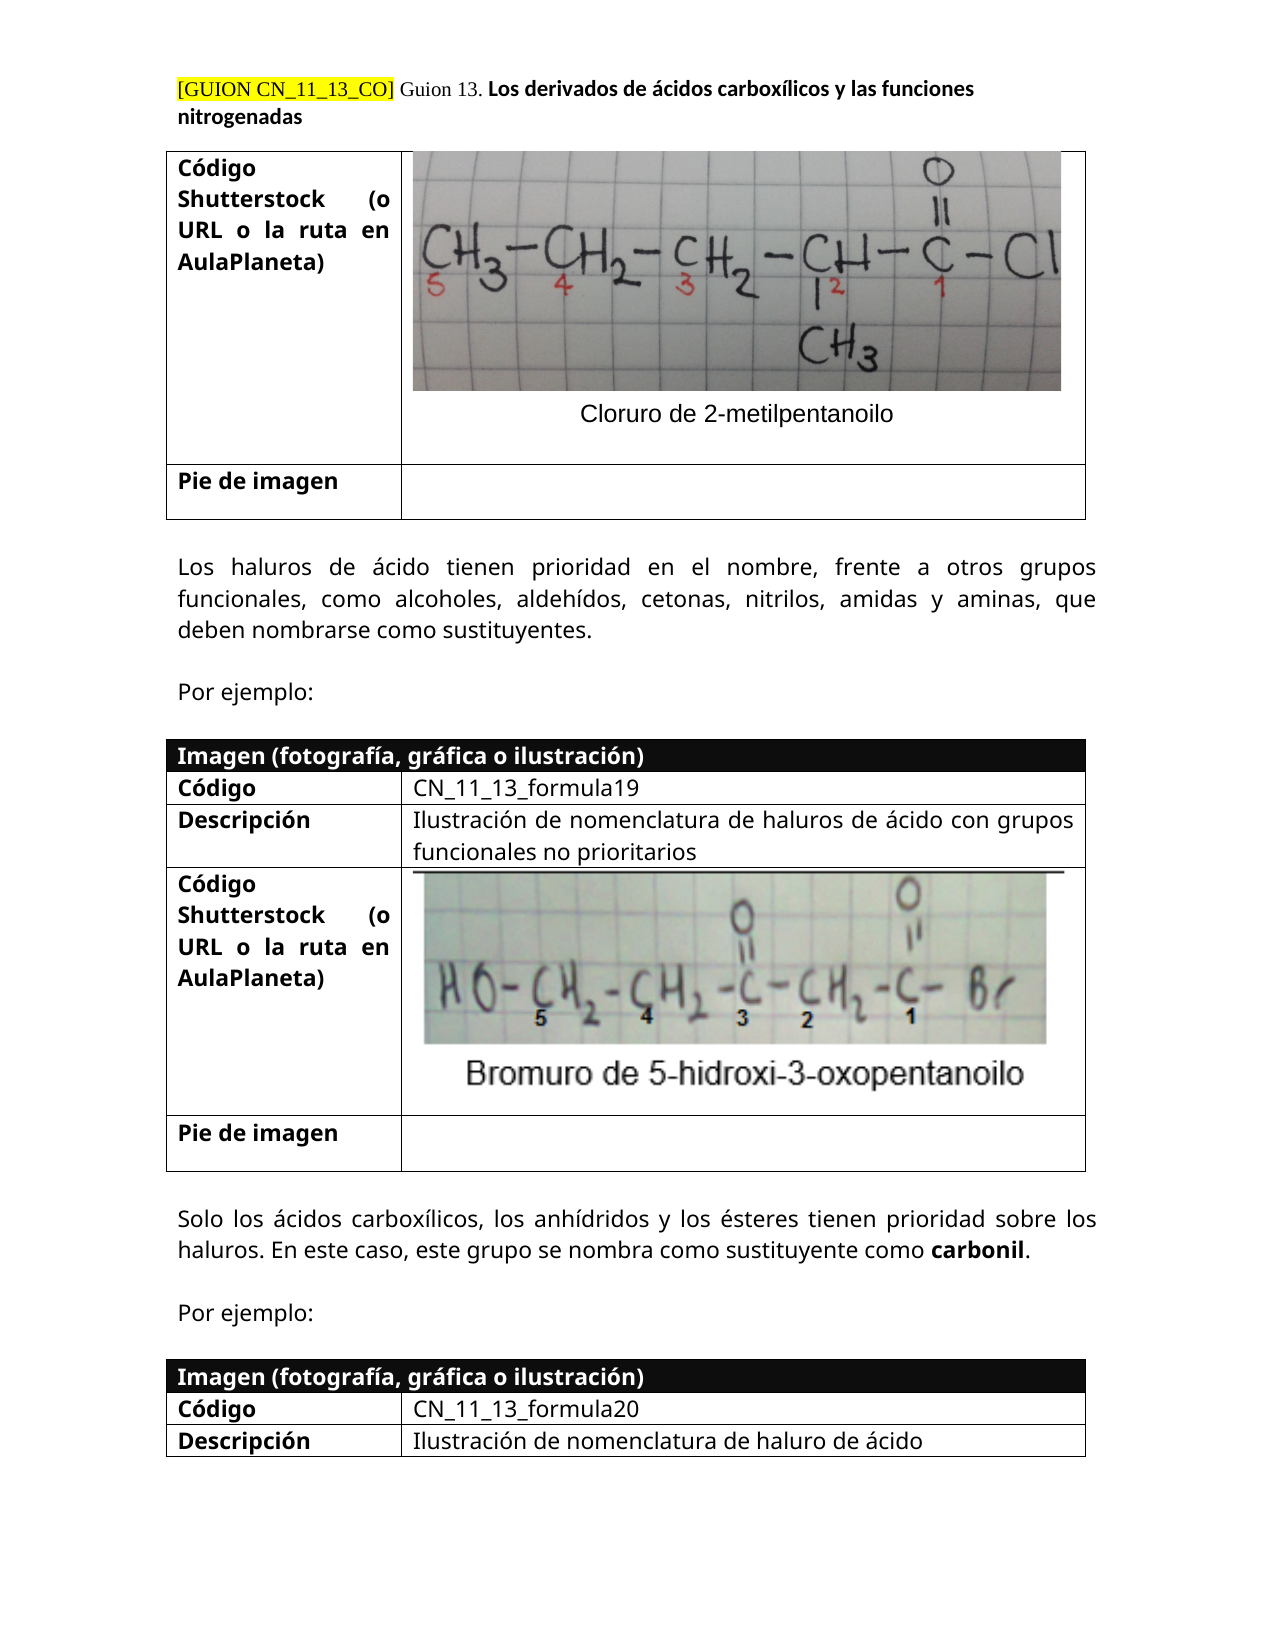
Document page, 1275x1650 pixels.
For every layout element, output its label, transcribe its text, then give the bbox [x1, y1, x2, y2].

table_cell Pie de imagen [167, 465, 401, 519]
text Solo los ácidos carboxílicos, los anhídridos y los ésteres tienen prioridad sobre los haluros. En este caso, este grupo se nombra como sustituyente como carbonil. [177, 1203, 1098, 1266]
table_cell [402, 465, 1085, 519]
table_cell [402, 152, 1085, 464]
text Por ejemplo: [177, 1297, 1098, 1328]
text Los haluros de ácido tienen prioridad en el nombre, frente a otros grupos funcionales, como alcoholes, aldehídos, cetonas, nitrilos, amidas y aminas, que deben nombrarse como sustituyentes. [177, 551, 1098, 645]
table_cell Pie de imagen [167, 1116, 401, 1171]
table_cell [402, 1116, 1085, 1171]
table_cell Código Shutterstock (o URL o la ruta en AulaPlaneta) [167, 868, 401, 1115]
picture [412, 868, 1065, 1095]
table_cell CN_11_13_formula20 [402, 1393, 1085, 1424]
picture [412, 151, 1062, 391]
table_cell CN_11_13_formula19 [402, 772, 1085, 803]
table_cell [402, 868, 1085, 1115]
text Por ejemplo: [177, 676, 1098, 708]
table_cell Descripción [167, 805, 401, 867]
table_cell Código [167, 1393, 401, 1424]
table_cell Descripción [167, 1425, 401, 1456]
table_cell Código Shutterstock (o URL o la ruta en AulaPlaneta) [167, 152, 401, 464]
table_header Imagen (fotografía, gráfica o ilustración) [167, 1360, 1085, 1392]
table_cell Ilustración de nomenclatura de haluro de ácido [402, 1425, 1085, 1456]
table_cell Código [167, 772, 401, 803]
table_cell Ilustración de nomenclatura de haluros de ácido con grupos funcionales no prioritarios [402, 805, 1085, 867]
table_header Imagen (fotografía, gráfica o ilustración) [167, 740, 1085, 771]
